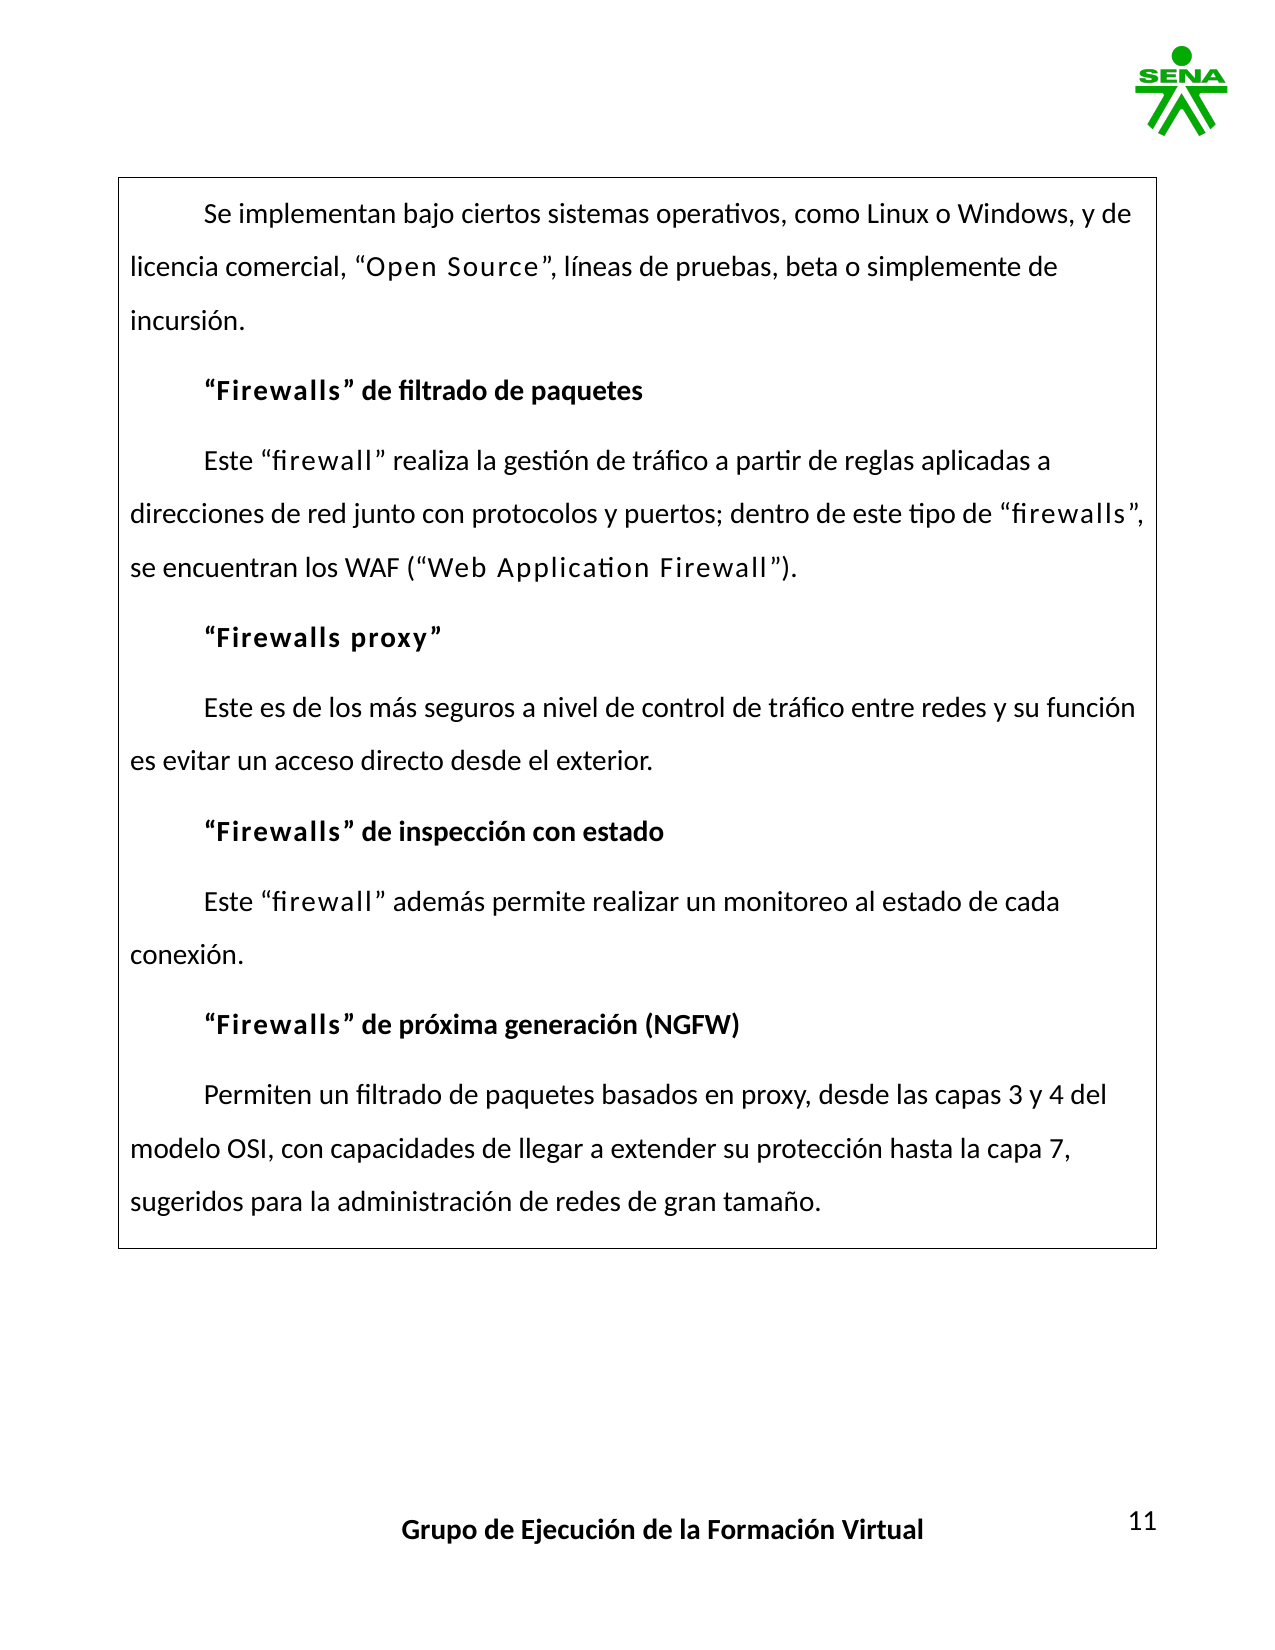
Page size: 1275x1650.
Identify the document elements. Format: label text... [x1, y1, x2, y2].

picture [1135, 46, 1228, 136]
